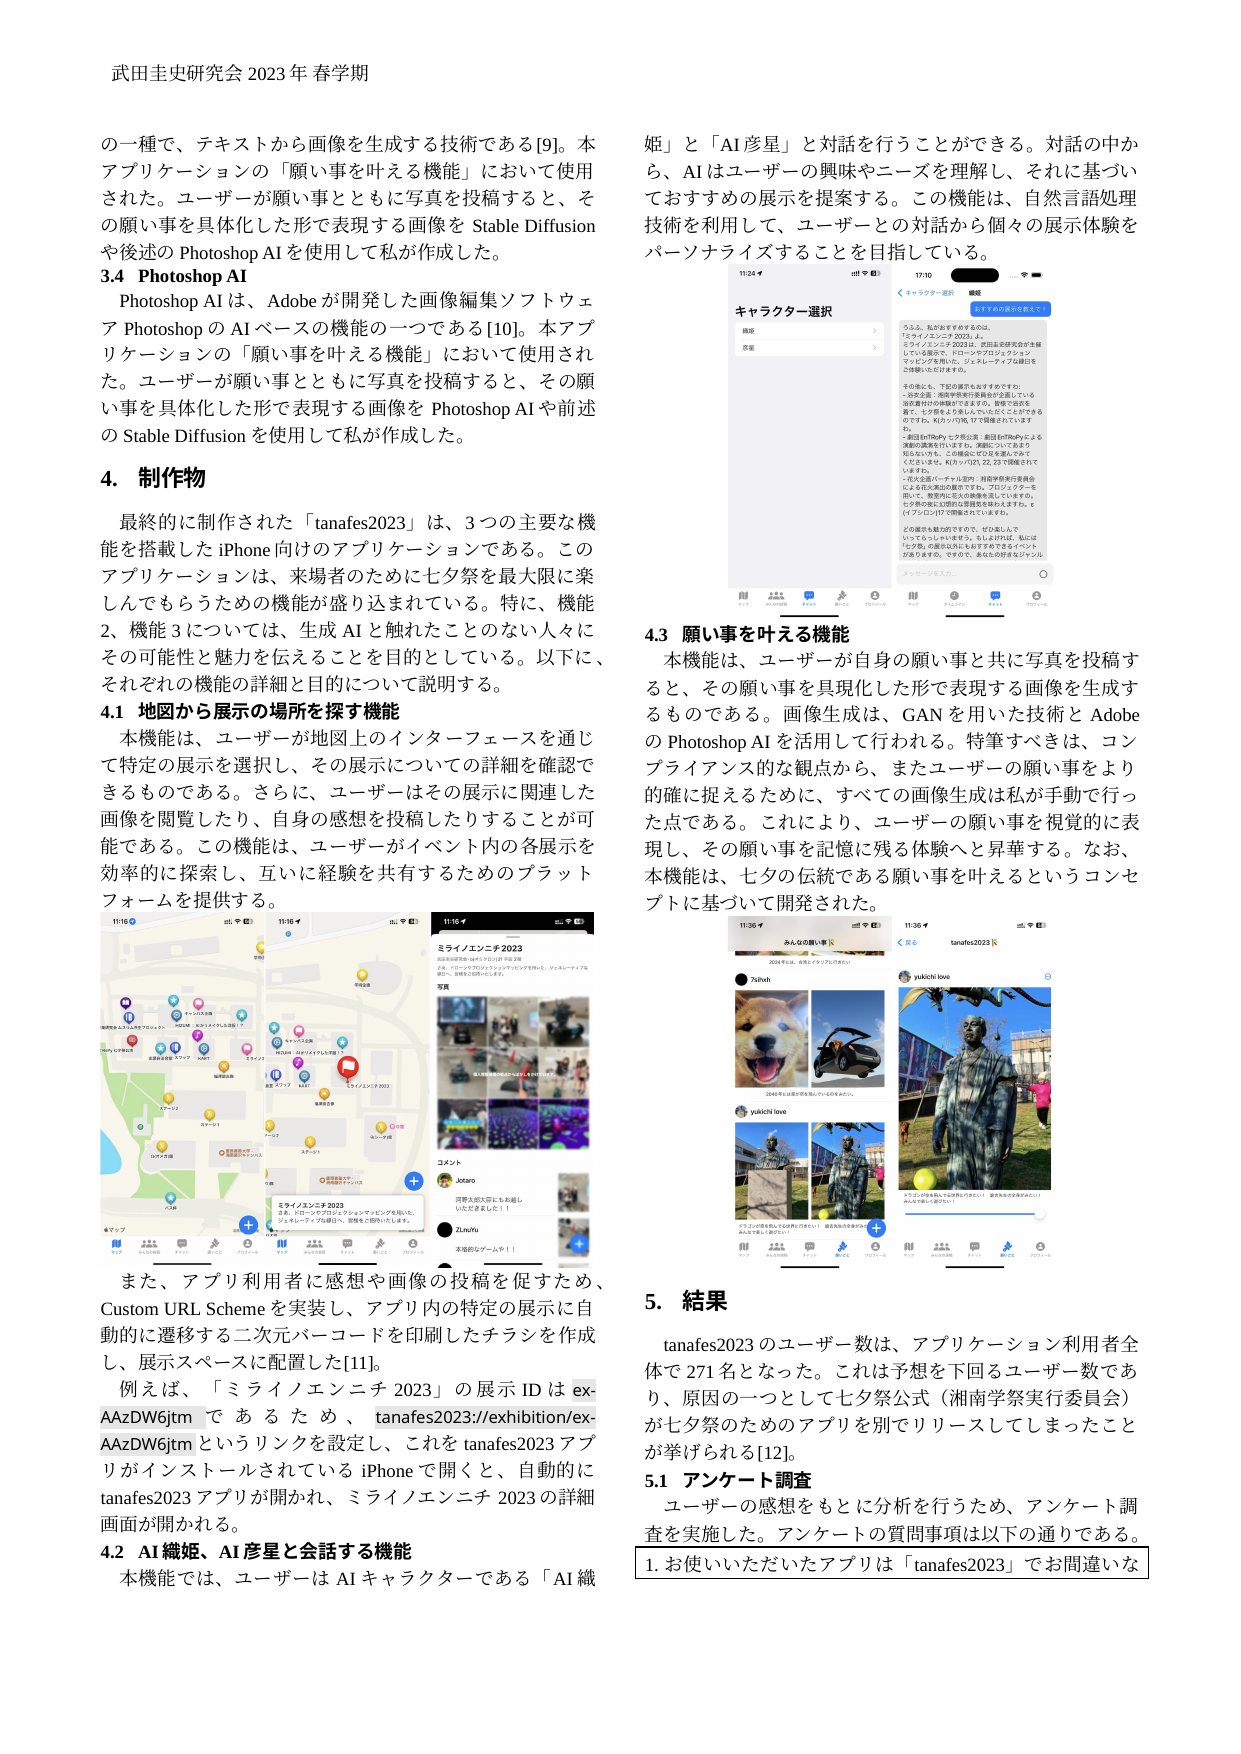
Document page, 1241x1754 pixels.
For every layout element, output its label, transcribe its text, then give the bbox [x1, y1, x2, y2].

text 1. お使いいただいたアプリは「tanafes2023」でお間違いないですか？ [636, 1548, 1148, 1578]
subtitle 地図から展示の場所を探す機能 [100, 697, 596, 724]
picture [100, 912, 594, 1268]
subtitle 願い事を叶える機能 [644, 619, 1140, 646]
subtitle 制作物 [100, 463, 596, 493]
text 本機能は、ユーザーが自身の願い事と共に写真を投稿すると、その願い事を具現化した形で表現する画像を生成するものである。画像生成は、GANを用いた技術とAdobeのPhotoshop AIを活用して行われる。特筆すべきは、コンプライアンス的な観点から、またユーザーの願い事をより的確に捉えるために、すべての画像生成は私が手動で行った点である。これにより、ユーザーの願い事を視覚的に表現し、その願い事を記憶に残る体験へと昇華する。なお、本機能は、七夕の伝統である願い事を叶えるというコンセプトに基づいて開発された。 [644, 646, 1140, 916]
text Photoshop AIは、Adobeが開発した画像編集ソフトウェアPhotoshopのAIベースの機能の一つである[10]。本アプリケーションの「願い事を叶える機能」において使用された。ユーザーが願い事とともに写真を投稿すると、その願い事を具体化した形で表現する画像をPhotoshop AIや前述のStable Diffusionを使用して私が作成した。 [100, 286, 596, 448]
text 本機能では、ユーザーはAIキャラクターである「AI織姫」と「AI彦星」と対話を行うことができる。対話の中から、AIはユーザーの興味やニーズを理解し、それに基づいておすすめの展示を提案する。この機能は、自然言語処理技術を利用して、ユーザーとの対話から個々の展示体験をパーソナライズすることを目指している。 [644, 130, 1140, 265]
text tanafes2023のユーザー数は、アプリケーション利用者全体で271名となった。これは予想を下回るユーザー数であり、原因の一つとして七夕祭公式（湘南学祭実行委員会）が七夕祭のためのアプリを別でリリースしてしまったことが挙げられる[12]。 [644, 1330, 1140, 1465]
text 最終的に制作された「tanafes2023」は、3つの主要な機能を搭載したiPhone向けのアプリケーションである。このアプリケーションは、来場者のために七夕祭を最大限に楽しんでもらうための機能が盛り込まれている。特に、機能2、機能3については、生成AIと触れたことのない人々にその可能性と魅力を伝えることを目的としている。以下に、それぞれの機能の詳細と目的について説明する。 [100, 508, 596, 697]
picture [727, 916, 1057, 1271]
subtitle AI織姫、AI彦星と会話する機能 [100, 1537, 596, 1564]
subtitle 結果 [644, 1286, 1140, 1315]
subtitle アンケート調査 [644, 1465, 1140, 1492]
subtitle Photoshop AI [100, 265, 596, 286]
text ユーザーの感想をもとに分析を行うため、アンケート調査を実施した。アンケートの質問事項は以下の通りである。 [644, 1492, 1140, 1546]
text また、アプリ利用者に感想や画像の投稿を促すため、Custom URL Schemeを実装し、アプリ内の特定の展示に自動的に遷移する二次元バーコードを印刷したチラシを作成し、展示スペースに配置した[11]。 [100, 1267, 596, 1375]
picture [727, 264, 1057, 620]
text 例えば、「ミライノエンニチ2023」の展示IDはex-AAzDW6jtmであるため、tanafes2023://exhibition/ex-AAzDW6jtmというリンクを設定し、これをtanafes2023アプリがインストールされているiPhoneで開くと、自動的にtanafes2023アプリが開かれ、ミライノエンニチ2023の詳細画面が開かれる。 [100, 1375, 596, 1537]
